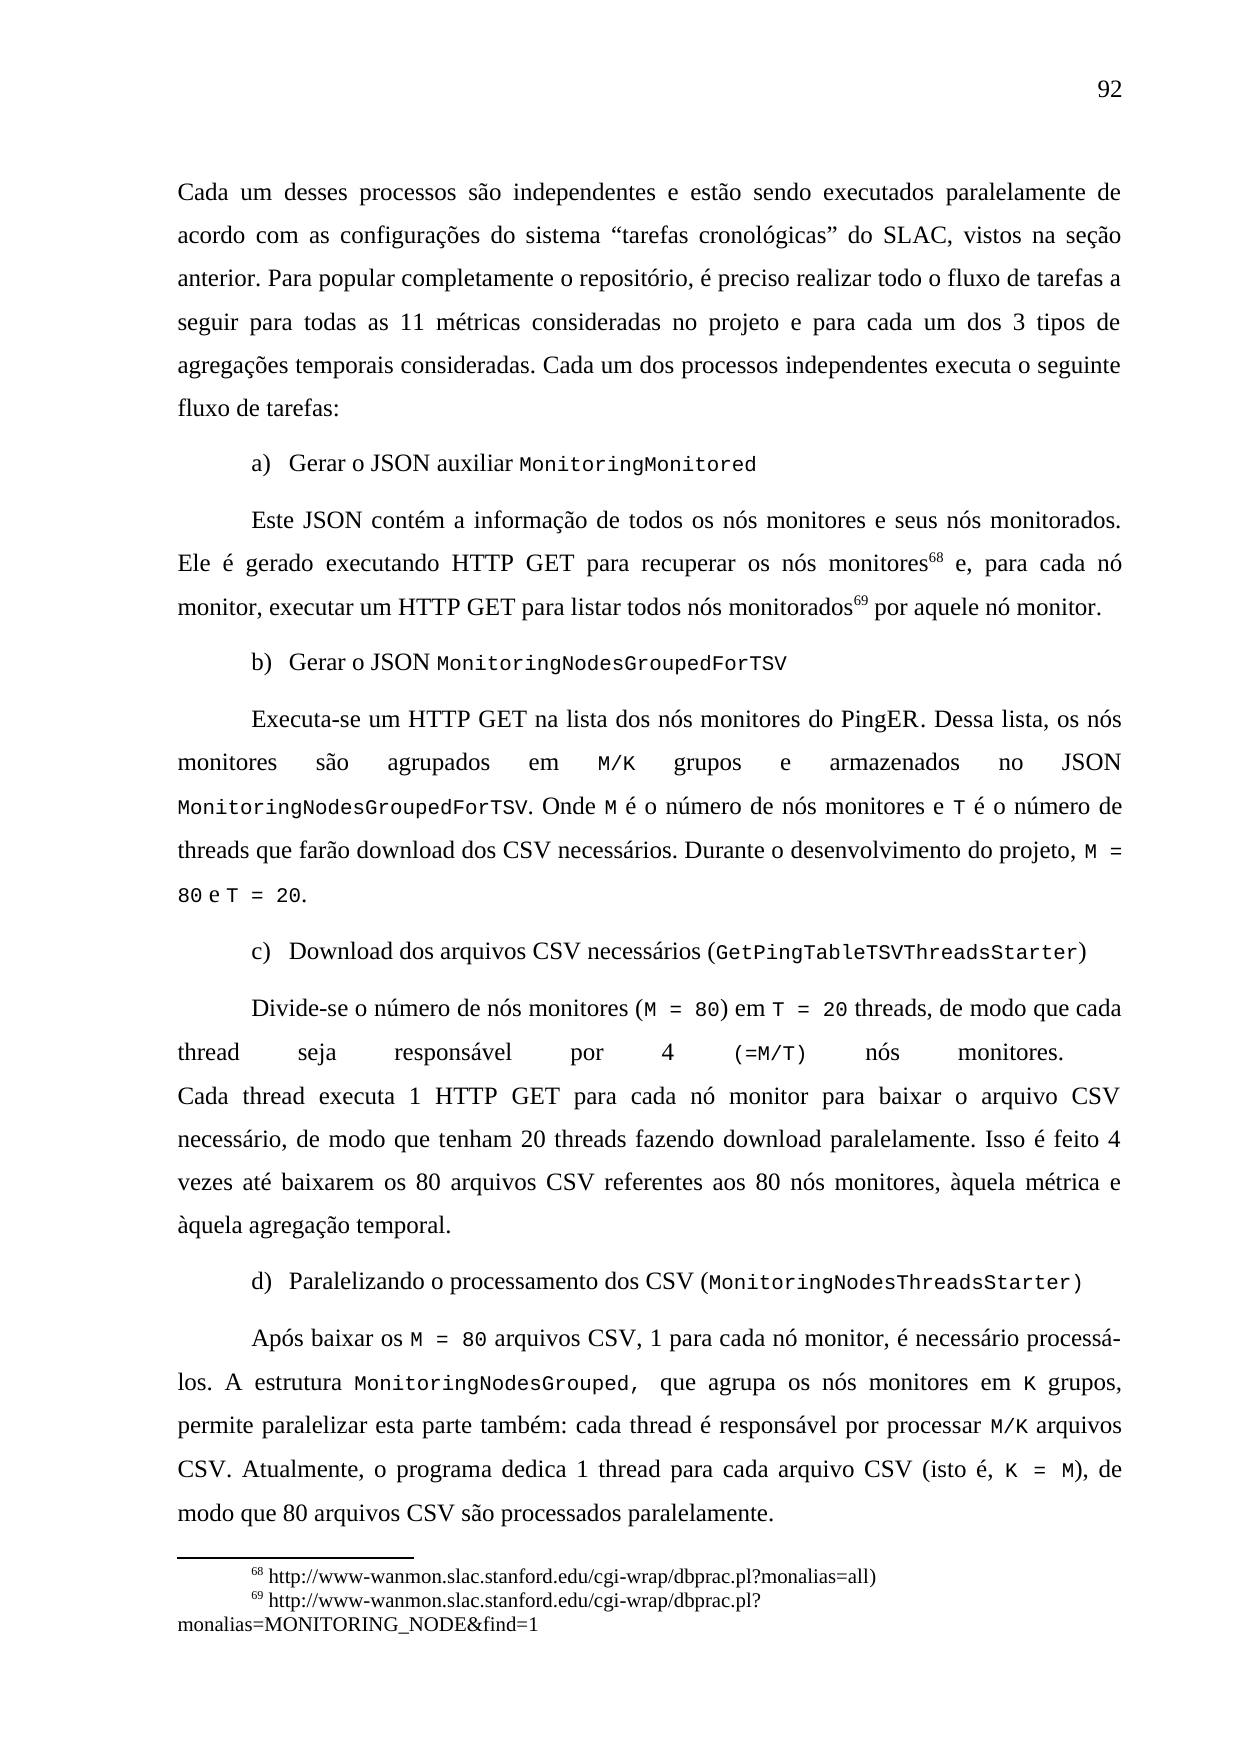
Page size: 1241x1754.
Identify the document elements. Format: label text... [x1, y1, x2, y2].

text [177, 177, 1122, 422]
list Gerar o JSON MonitoringNodesGroupedForTSV [251, 647, 1122, 677]
list Gerar o JSON auxiliar MonitoringMonitored [251, 448, 1122, 478]
text Executa-se um HTTP GET na lista dos nós monitores do PingER. Dessa lista, os nós monitores são agrupados em M/K grupos e armazenados no JSON MonitoringNodesGroupedForTSV. Onde M é o número de nós monitores e T é o número de threads que farão download dos CSV necessários. Durante o desenvolvimento do projeto, M = 80 e T = 20. [177, 704, 1122, 909]
text Após baixar os M = 80 arquivos CSV, 1 para cada nó monitor, é necessário processá-los. A estrutura MonitoringNodesGrouped, que agrupa os nós monitores em K grupos, permite paralelizar esta parte também: cada thread é responsável por processar M/K arquivos CSV. Atualmente, o programa dedica 1 thread para cada arquivo CSV (isto é, K = M), de modo que 80 arquivos CSV são processados paralelamente. [177, 1323, 1122, 1527]
text Este JSON contém a informação de todos os nós monitores e seus nós monitorados. Ele é gerado executando HTTP GET para recuperar os nós monitores e, para cada nó monitor, executar um HTTP GET para listar todos nós monitorados por aquele nó monitor. [177, 505, 1122, 620]
text Divide-se o número de nós monitores (M = 80) em T = 20 threads, de modo que cada thread seja responsável por 4 (=M/T) nós monitores. Cada thread executa 1 HTTP GET para cada nó monitor para baixar o arquivo CSV necessário, de modo que tenham 20 threads fazendo download paralelamente. Isso é feito 4 vezes até baixarem os 80 arquivos CSV referentes aos 80 nós monitores, àquela métrica e àquela agregação temporal. [177, 993, 1122, 1239]
list Paralelizando o processamento dos CSV (MonitoringNodesThreadsStarter) [251, 1266, 1122, 1295]
list Download dos arquivos CSV necessários (GetPingTableTSVThreadsStarter) [251, 936, 1122, 966]
